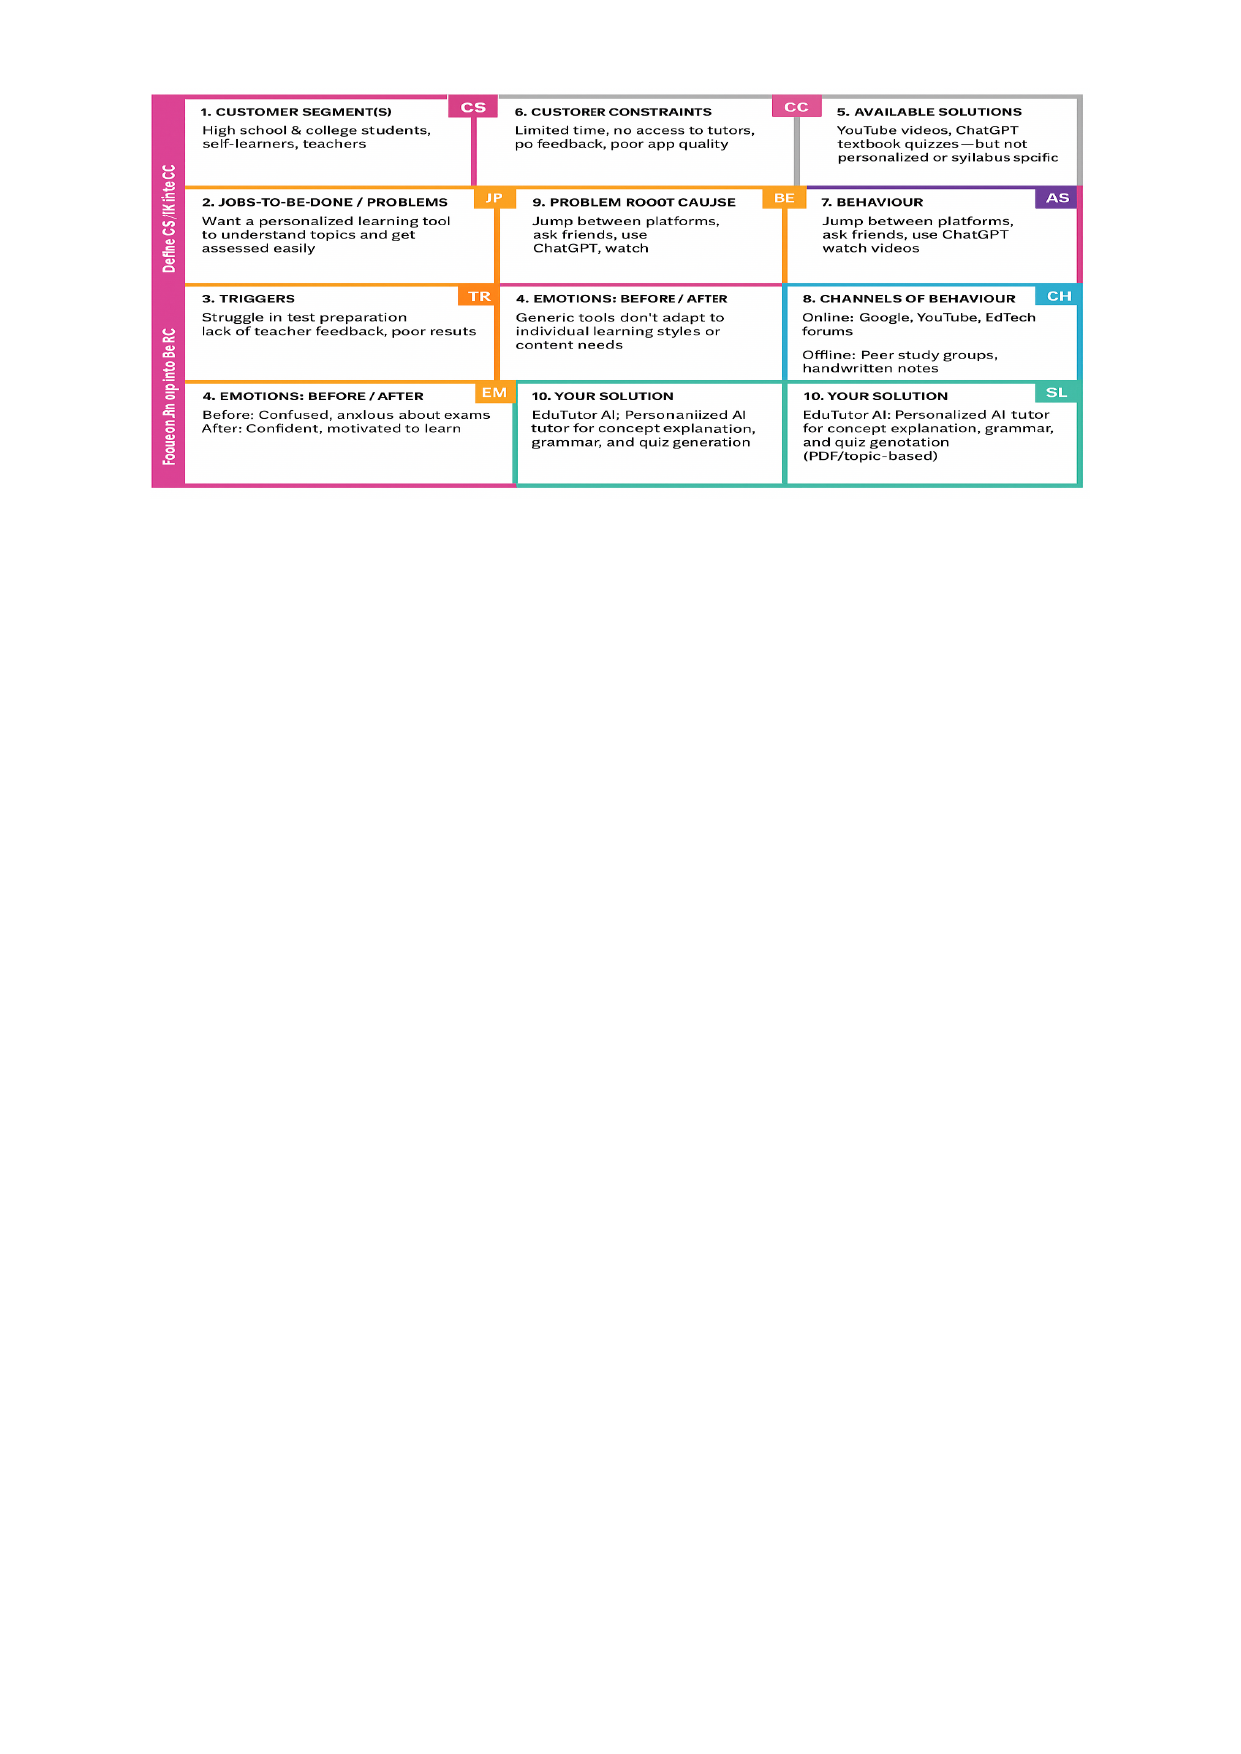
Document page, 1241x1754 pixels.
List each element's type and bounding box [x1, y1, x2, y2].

picture [150, 88, 1091, 499]
